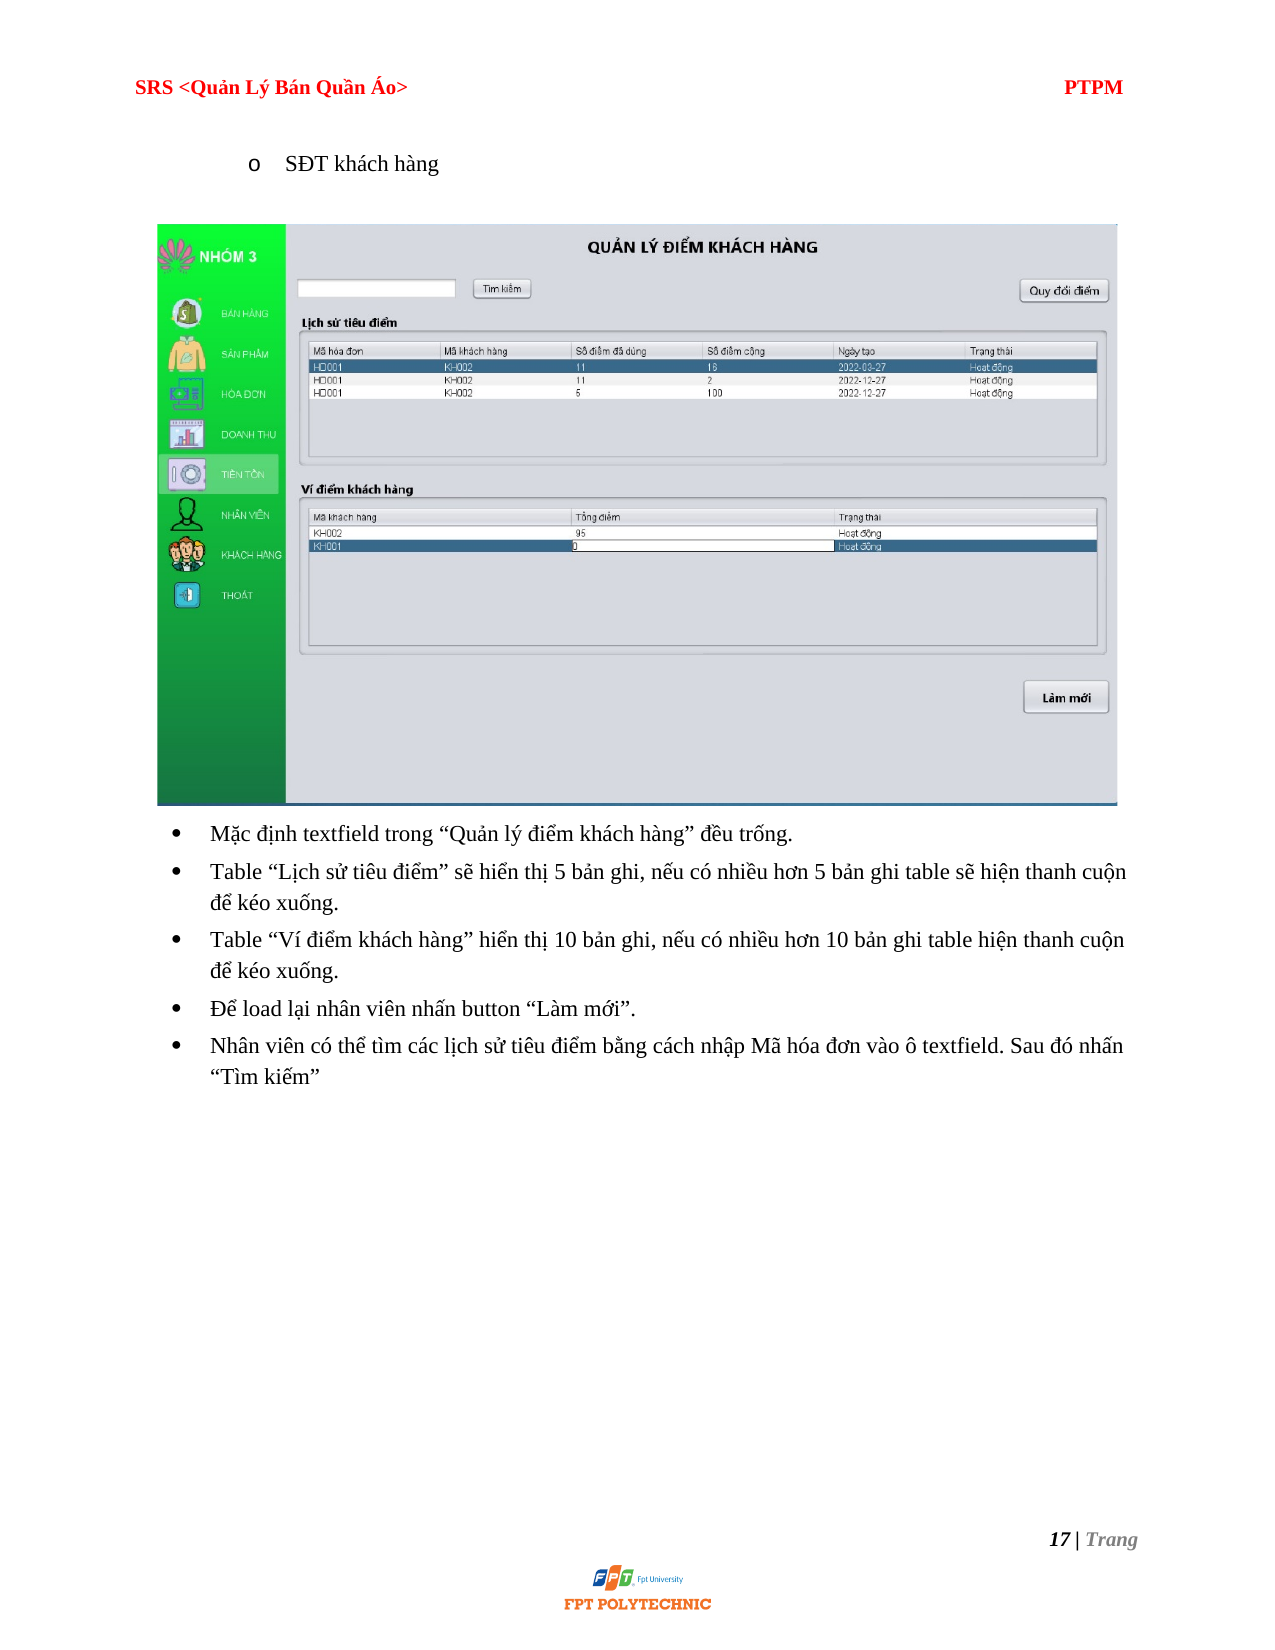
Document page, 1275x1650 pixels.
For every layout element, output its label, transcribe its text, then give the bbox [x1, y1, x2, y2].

list Table “Lịch sử tiêu điểm” sẽ hiển thị 5 bản ghi, nếu có nhiều hơn 5 bản ghi table sẽ hiện thanh cuộn để kéo xuống. [172, 858, 1140, 915]
list Nhân viên có thể tìm các lịch sử tiêu điểm bằng cách nhập Mã hóa đơn vào ô textfield. Sau đó nhấn “Tìm kiếm” [172, 1032, 1140, 1089]
list Table “Ví điểm khách hàng” hiển thị 10 bản ghi, nếu có nhiều hơn 10 bản ghi table hiện thanh cuộn để kéo xuống. [172, 926, 1140, 983]
picture [157, 224, 1118, 806]
picture [563, 1555, 712, 1628]
list Để load lại nhân viên nhấn button “Làm mới”. [172, 994, 1140, 1021]
list SĐT khách hàng [247, 150, 1140, 178]
